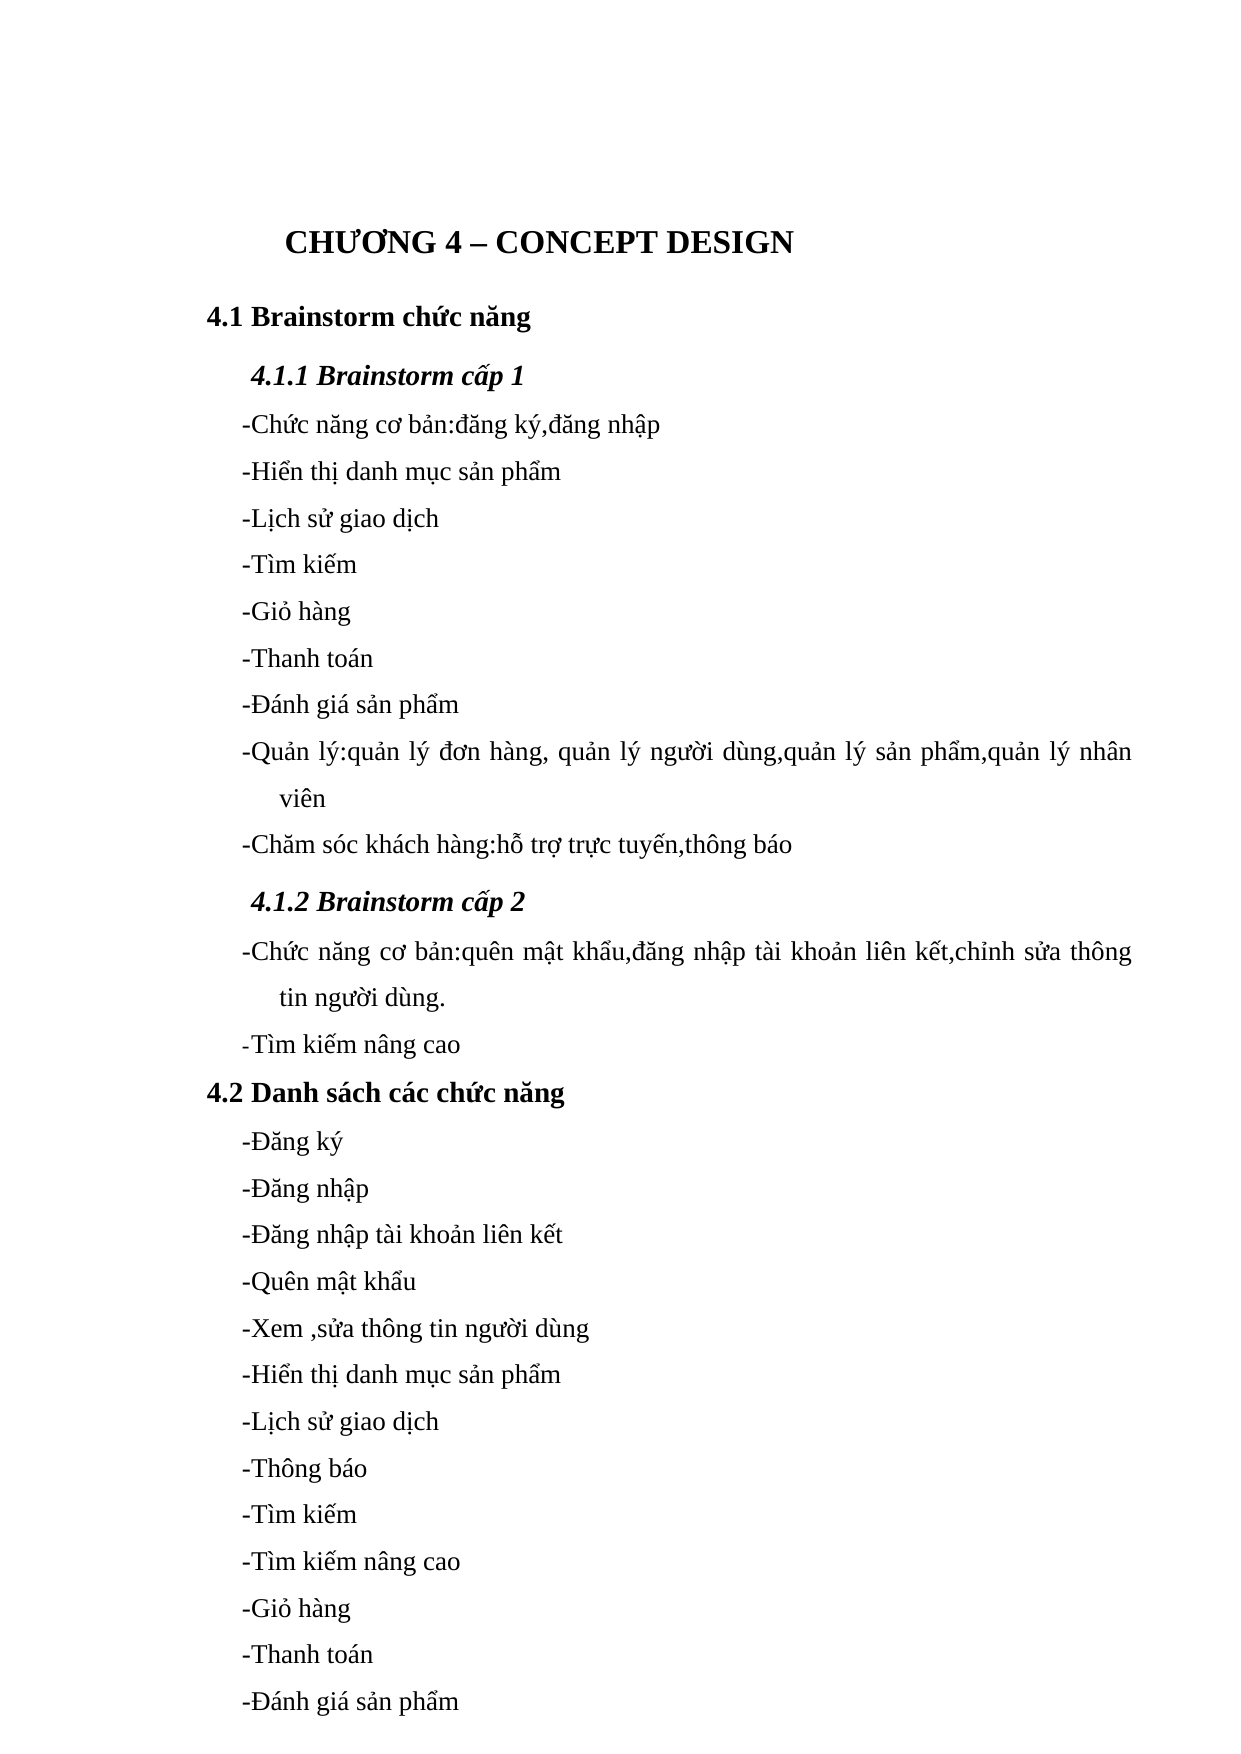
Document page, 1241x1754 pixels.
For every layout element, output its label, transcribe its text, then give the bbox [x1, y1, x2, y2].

list Hiển thị danh mục sản phẩm [242, 1358, 1134, 1390]
list Chức năng cơ bản:quên mật khẩu,đăng nhập tài khoản liên kết,chỉnh sửa thông tin người dùng. [242, 935, 1134, 1013]
subtitle 4.1.2 Brainstorm cấp 2 [251, 884, 1134, 918]
list Chăm sóc khách hàng:hỗ trợ trực tuyến,thông báo [242, 829, 1134, 860]
list Đăng ký [242, 1125, 1134, 1156]
list Chức năng cơ bản:đăng ký,đăng nhập [242, 409, 1134, 440]
list Quản lý:quản lý đơn hàng, quản lý người dùng,quản lý sản phẩm,quản lý nhân viên [242, 735, 1134, 813]
list Đánh giá sản phẩm [242, 689, 1134, 720]
subtitle Brainstorm chức năng [207, 299, 1134, 332]
list Hiển thị danh mục sản phẩm [242, 455, 1134, 486]
list Thông báo [242, 1452, 1134, 1483]
list Tìm kiếm [242, 549, 1134, 580]
list Thanh toán [242, 642, 1134, 673]
list Tìm kiếm nâng cao [242, 1545, 1134, 1576]
subtitle 4.1.1 Brainstorm cấp 1 [251, 358, 1134, 392]
list Lịch sử giao dịch [242, 1405, 1134, 1436]
list Đánh giá sản phẩm [242, 1685, 1134, 1716]
list Danh sách các chức năng [207, 1075, 1134, 1108]
list Đăng nhập tài khoản liên kết [242, 1218, 1134, 1250]
list Giỏ hàng [242, 595, 1134, 626]
subtitle CHƯƠNG 4 – CONCEPT DESIGN [207, 222, 1134, 260]
list Đăng nhập [242, 1172, 1134, 1203]
list Giỏ hàng [242, 1592, 1134, 1623]
list Lịch sử giao dịch [242, 502, 1134, 533]
list Xem ,sửa thông tin người dùng [242, 1312, 1134, 1343]
list Quên mật khẩu [242, 1265, 1134, 1296]
list Tìm kiếm [242, 1498, 1134, 1530]
list Thanh toán [242, 1638, 1134, 1670]
list Tìm kiếm nâng cao [242, 1028, 1134, 1059]
